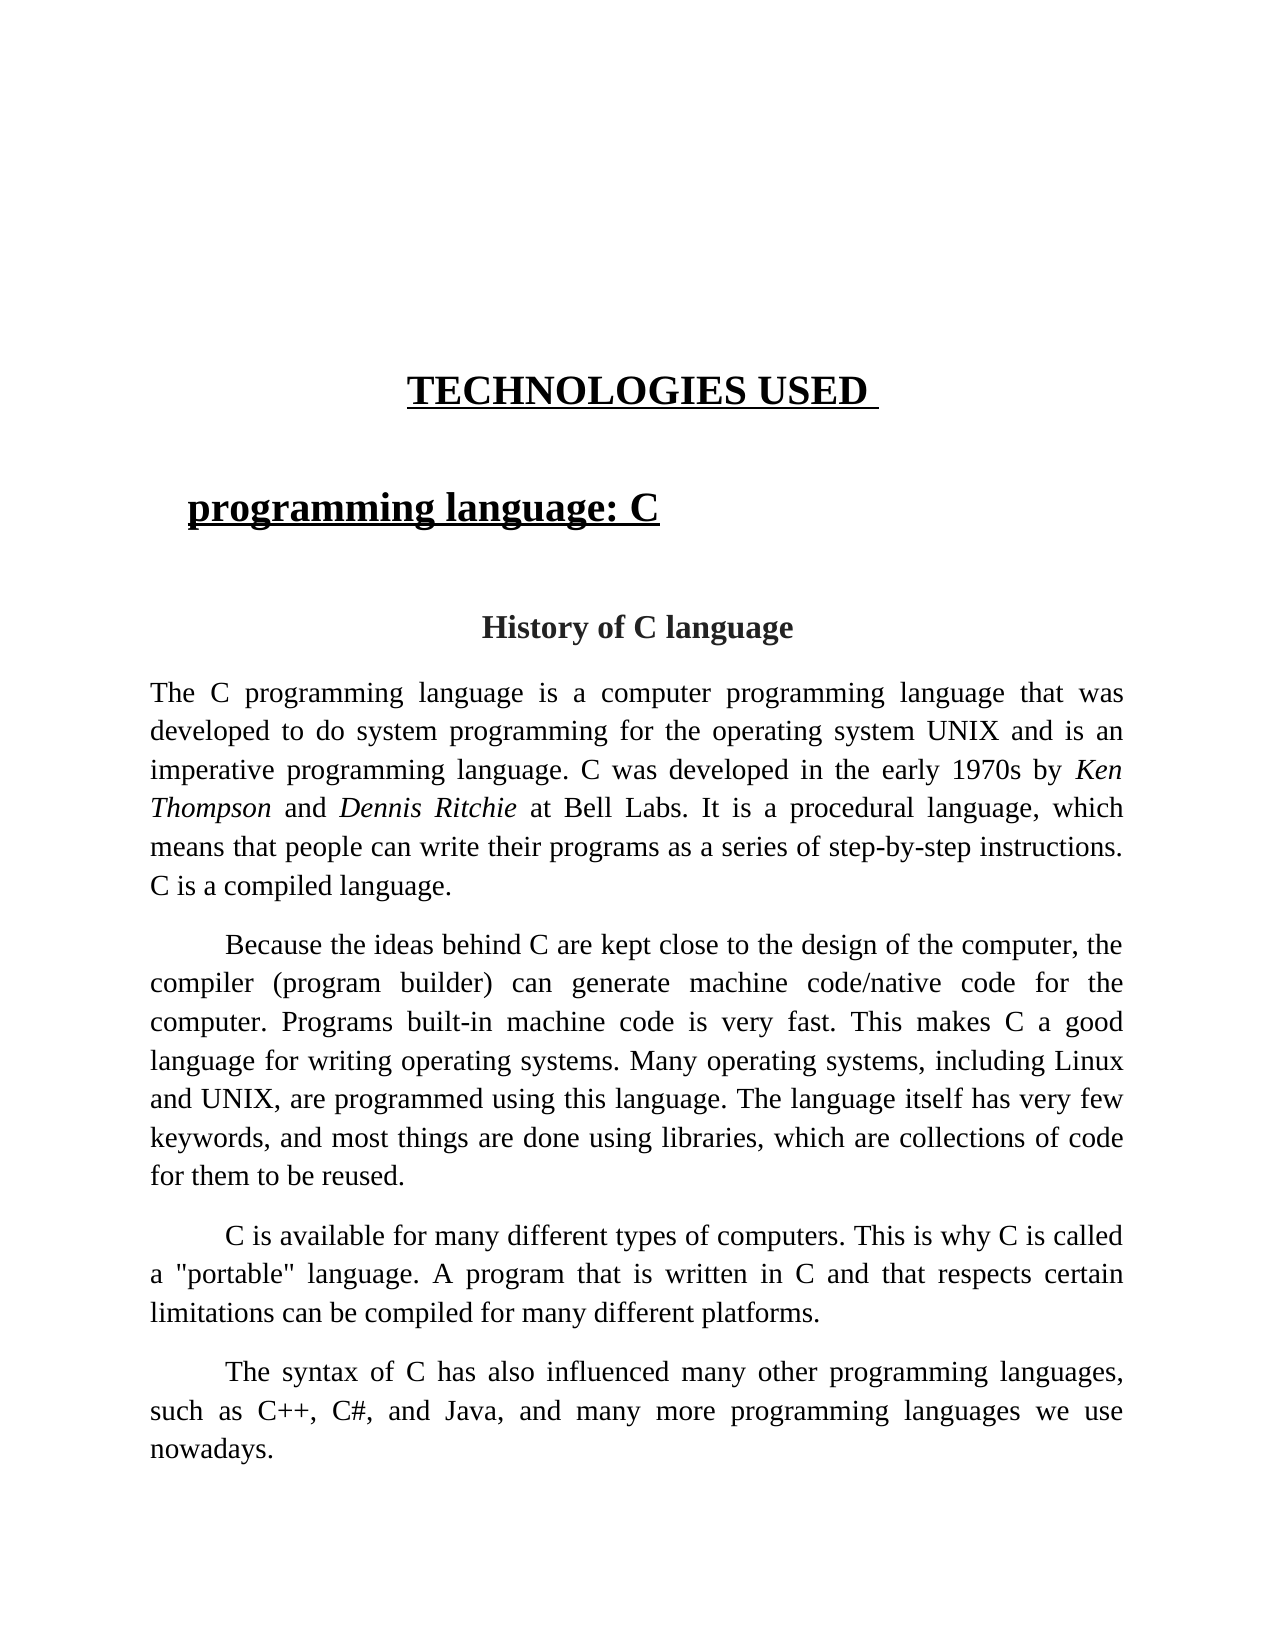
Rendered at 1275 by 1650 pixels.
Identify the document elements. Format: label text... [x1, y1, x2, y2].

text programming language: C [187, 482, 1125, 530]
text The syntax of C has also influenced many other programming languages, such as C++, C#, and Java, and many more programming languages we use nowadays. [150, 1354, 1125, 1465]
text TECHNOLOGIES USED [150, 365, 1125, 413]
text History of C language [150, 607, 1125, 646]
text Because the ideas behind C are kept close to the design of the computer, the compiler (program builder) can generate machine code/native code for the computer. Programs built-in machine code is very fast. This makes C a good language for writing operating systems. Many operating systems, including Linux and UNIX, are programmed using this language. The language itself has very few keywords, and most things are done using libraries, which are collections of code for them to be reused. [150, 927, 1125, 1192]
text The C programming language is a computer programming language that was developed to do system programming for the operating system UNIX and is an imperative programming language. C was developed in the early 1970s by Ken Thompson and Dennis Ritchie at Bell Labs. It is a procedural language, which means that people can write their programs as a series of step-by-step instructions. C is a compiled language. [150, 675, 1125, 901]
text C is available for many different types of computers. This is why C is called a "portable" language. A program that is written in C and that respects certain limitations can be compiled for many different platforms. [150, 1218, 1125, 1328]
